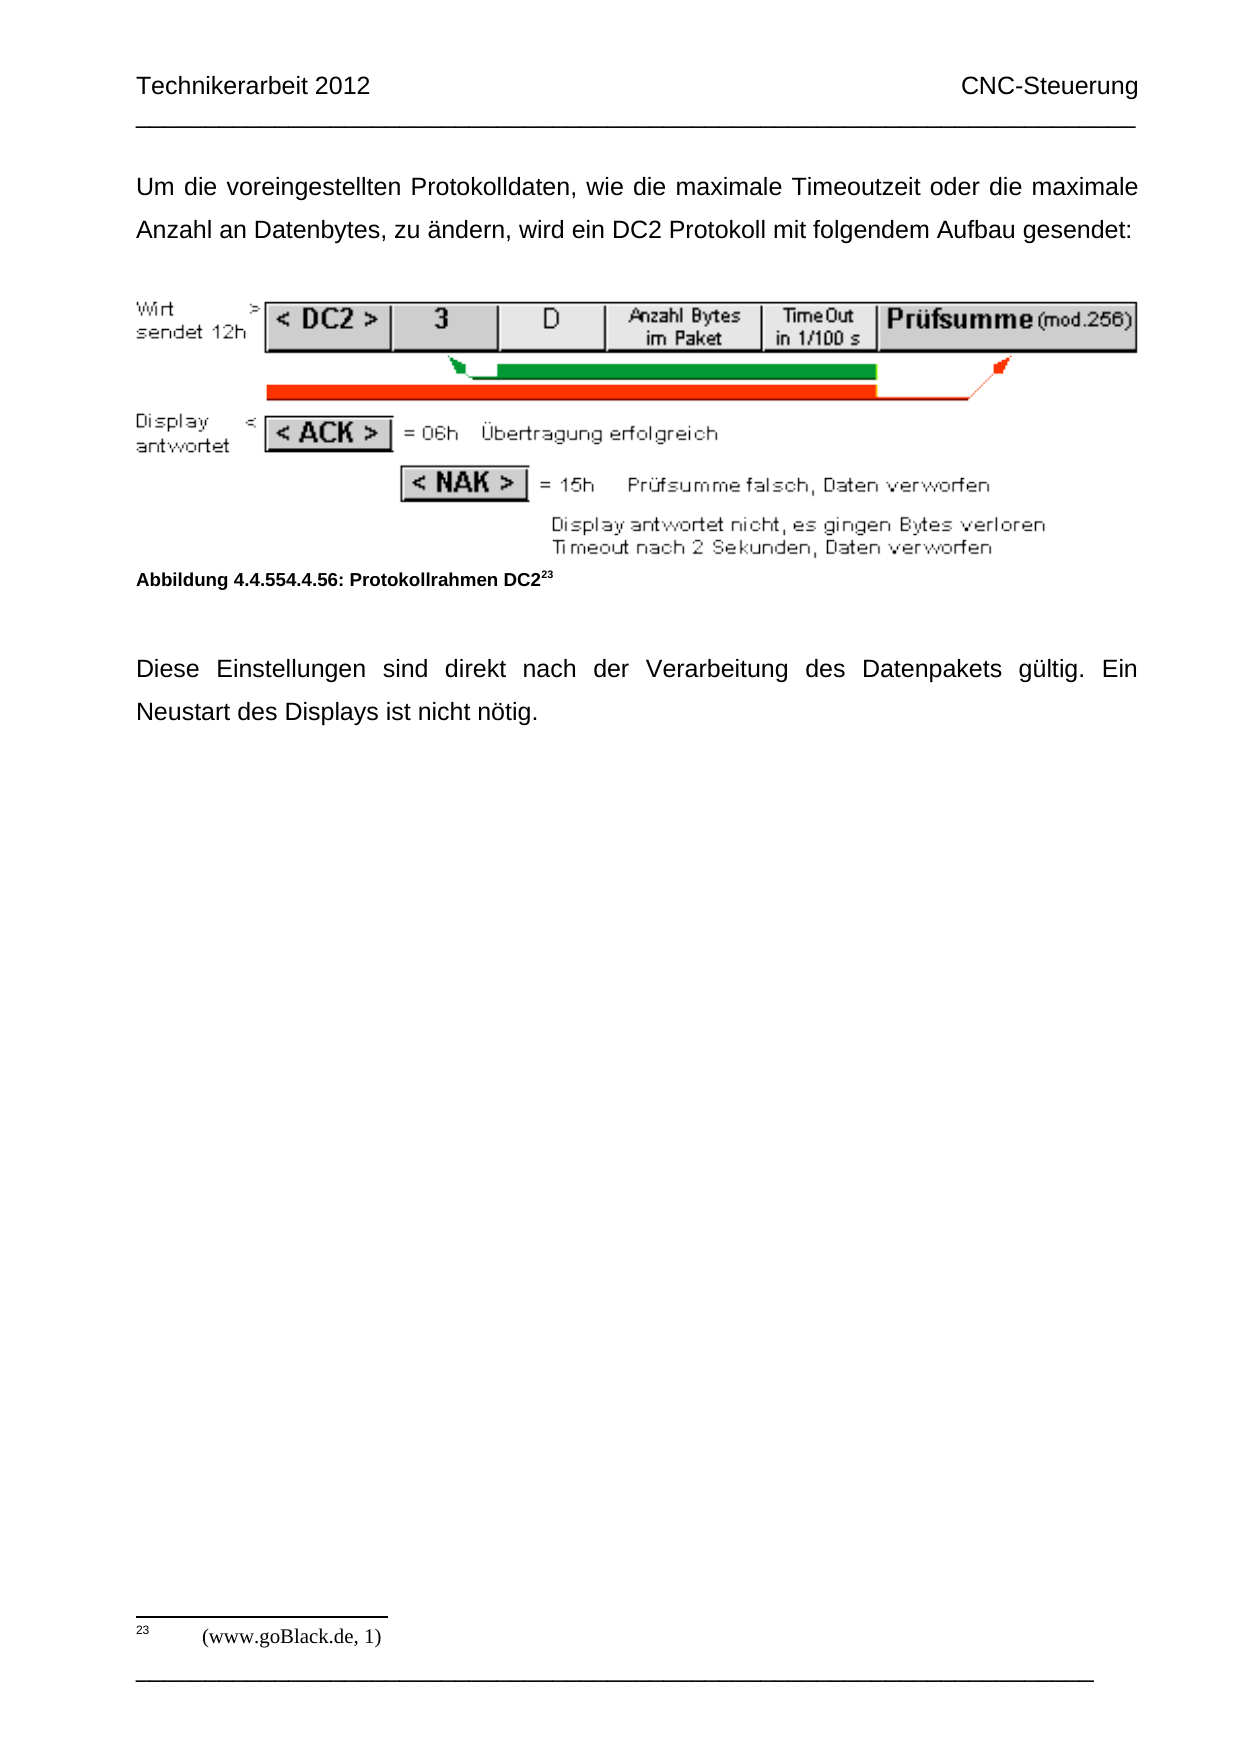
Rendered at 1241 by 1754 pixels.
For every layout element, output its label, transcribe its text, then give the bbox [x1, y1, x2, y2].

text Diese Einstellungen sind direkt nach der Verarbeitung des Datenpakets gültig. Ein Neustart des Displays ist nicht nötig. [136, 654, 1140, 726]
picture [135, 300, 1140, 565]
text Um die voreingestellten Protokolldaten, wie die maximale Timeoutzeit oder die maximale Anzahl an Datenbytes, zu ändern, wird ein DC2 Protokoll mit folgendem Aufbau gesendet: [136, 171, 1140, 243]
